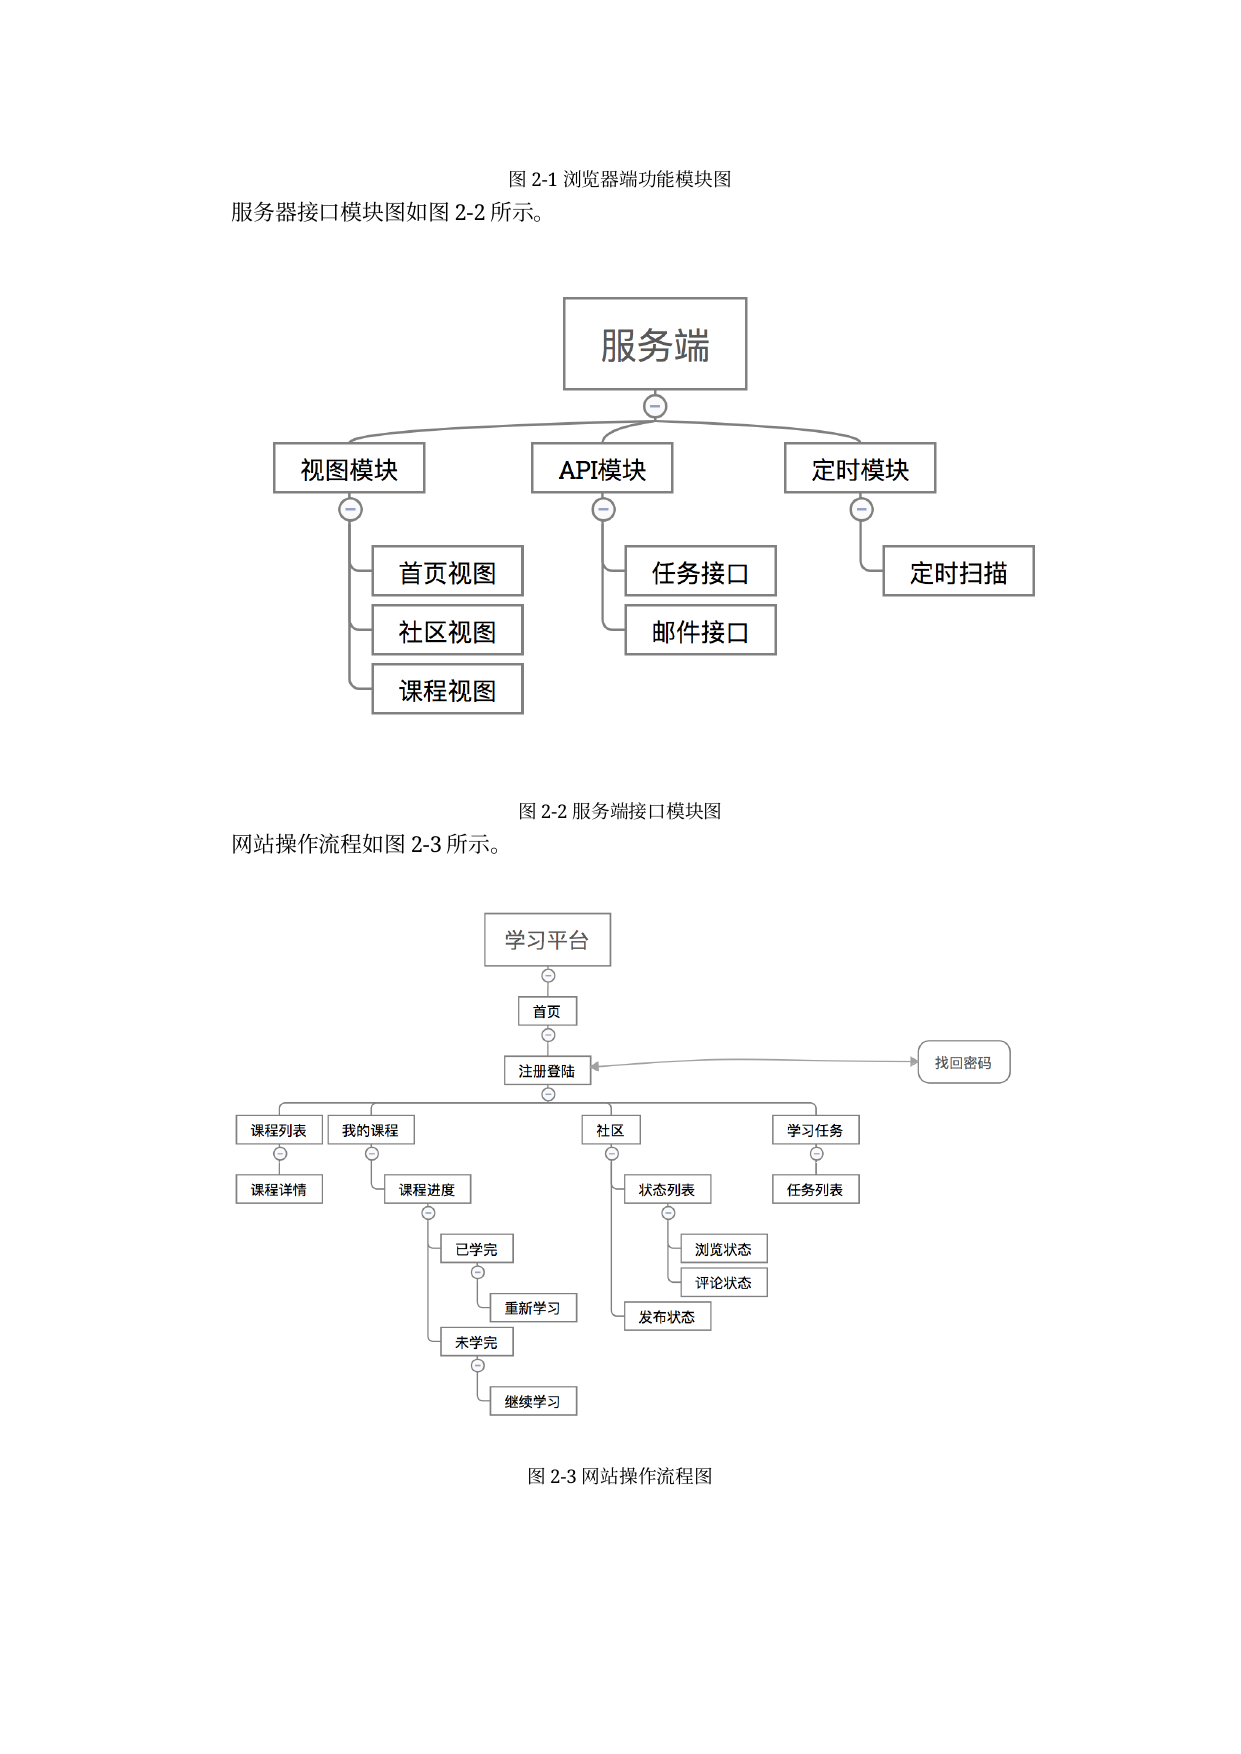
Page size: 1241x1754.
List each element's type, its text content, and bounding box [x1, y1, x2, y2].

text 图2-1 浏览器端功能模块图 [187, 162, 1053, 194]
text 图2-3 网站操作流程图 [187, 1459, 1053, 1492]
text 服务器接口模块图如图2-2所示。 [187, 194, 1053, 227]
text 网站操作流程如图2-3所示。 [187, 827, 1053, 859]
text 图2-2 服务端接口模块图 [187, 794, 1053, 827]
picture [187, 867, 1053, 1452]
picture [231, 239, 1096, 783]
